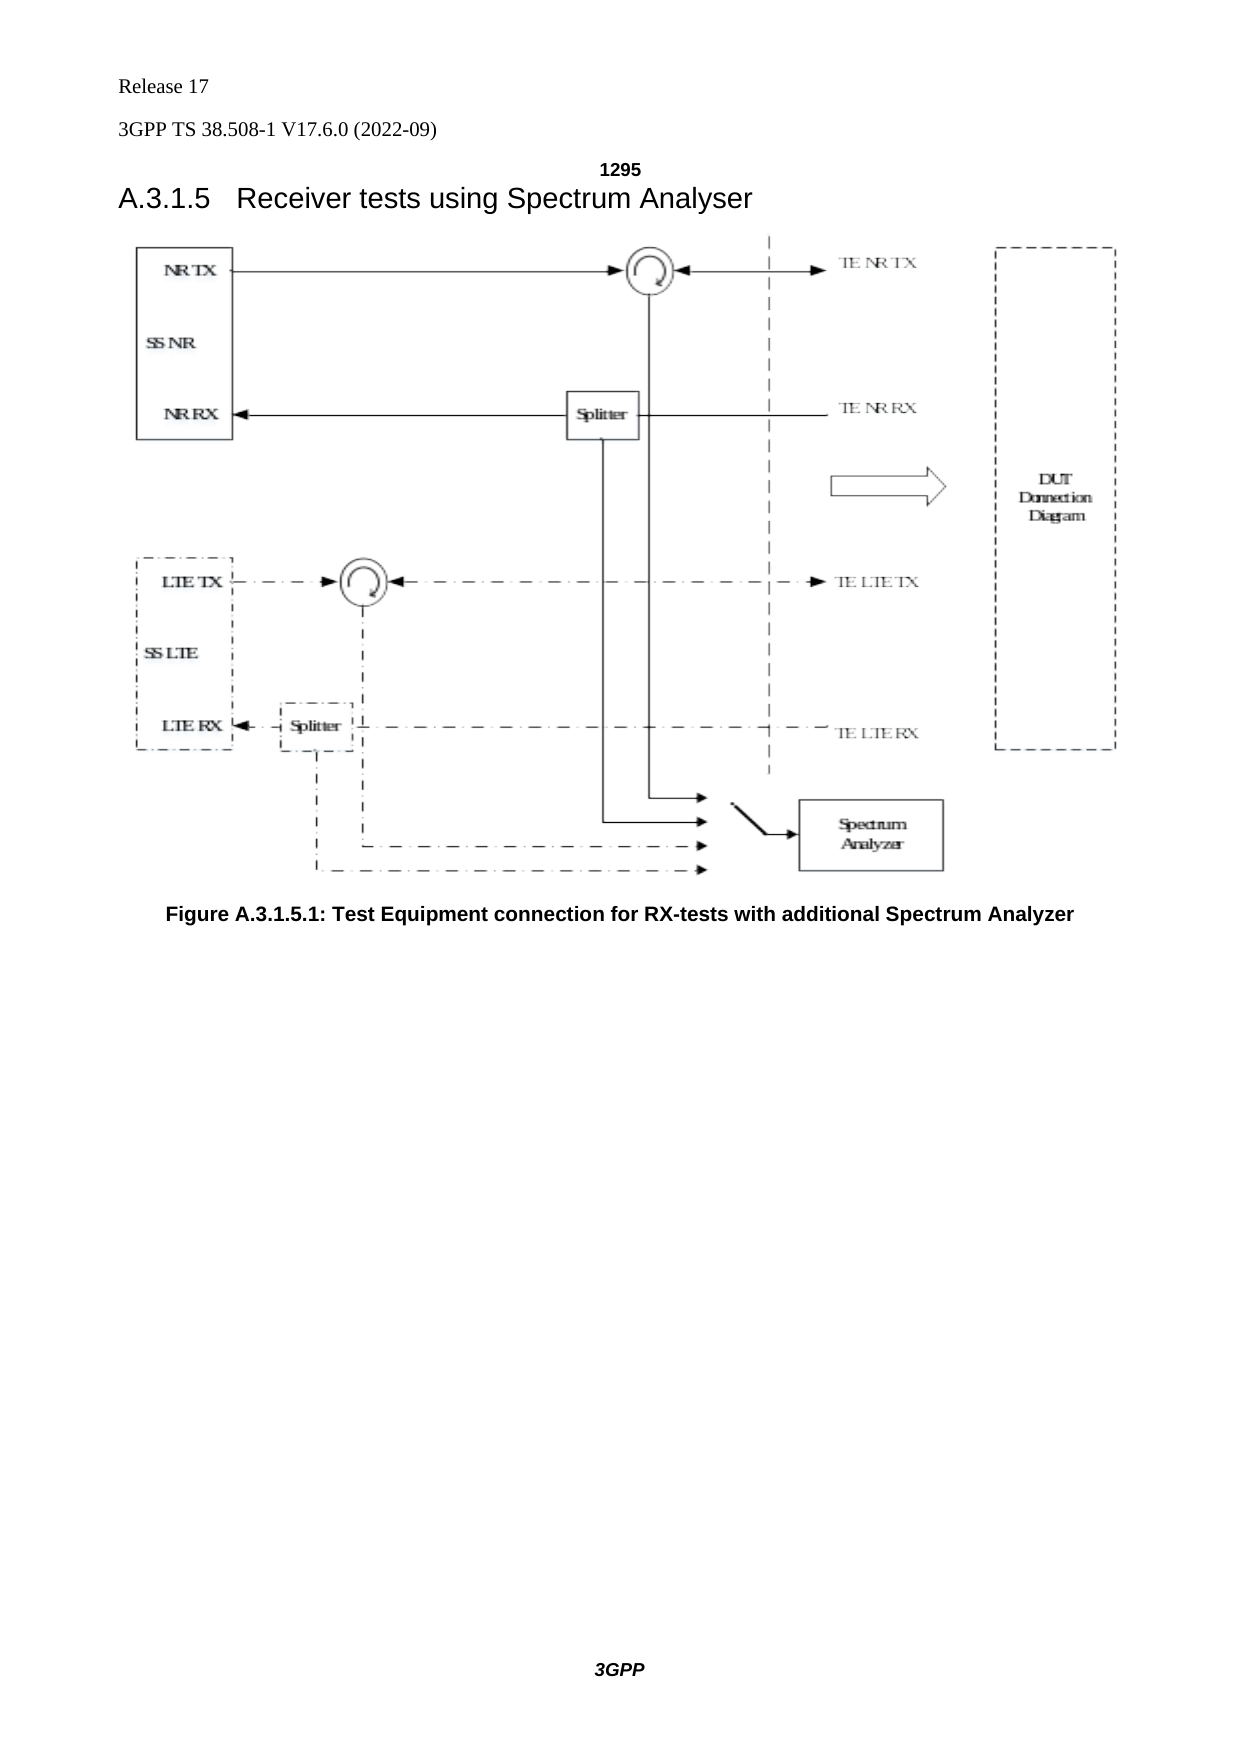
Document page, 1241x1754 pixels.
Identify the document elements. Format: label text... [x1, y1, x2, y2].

text Figure A.3.1.5.1: Test Equipment connection for RX-tests with additional Spectrum Analyzer [118, 902, 1122, 926]
subtitle A.3.1.5 Receiver tests using Spectrum Analyser [118, 181, 1122, 214]
